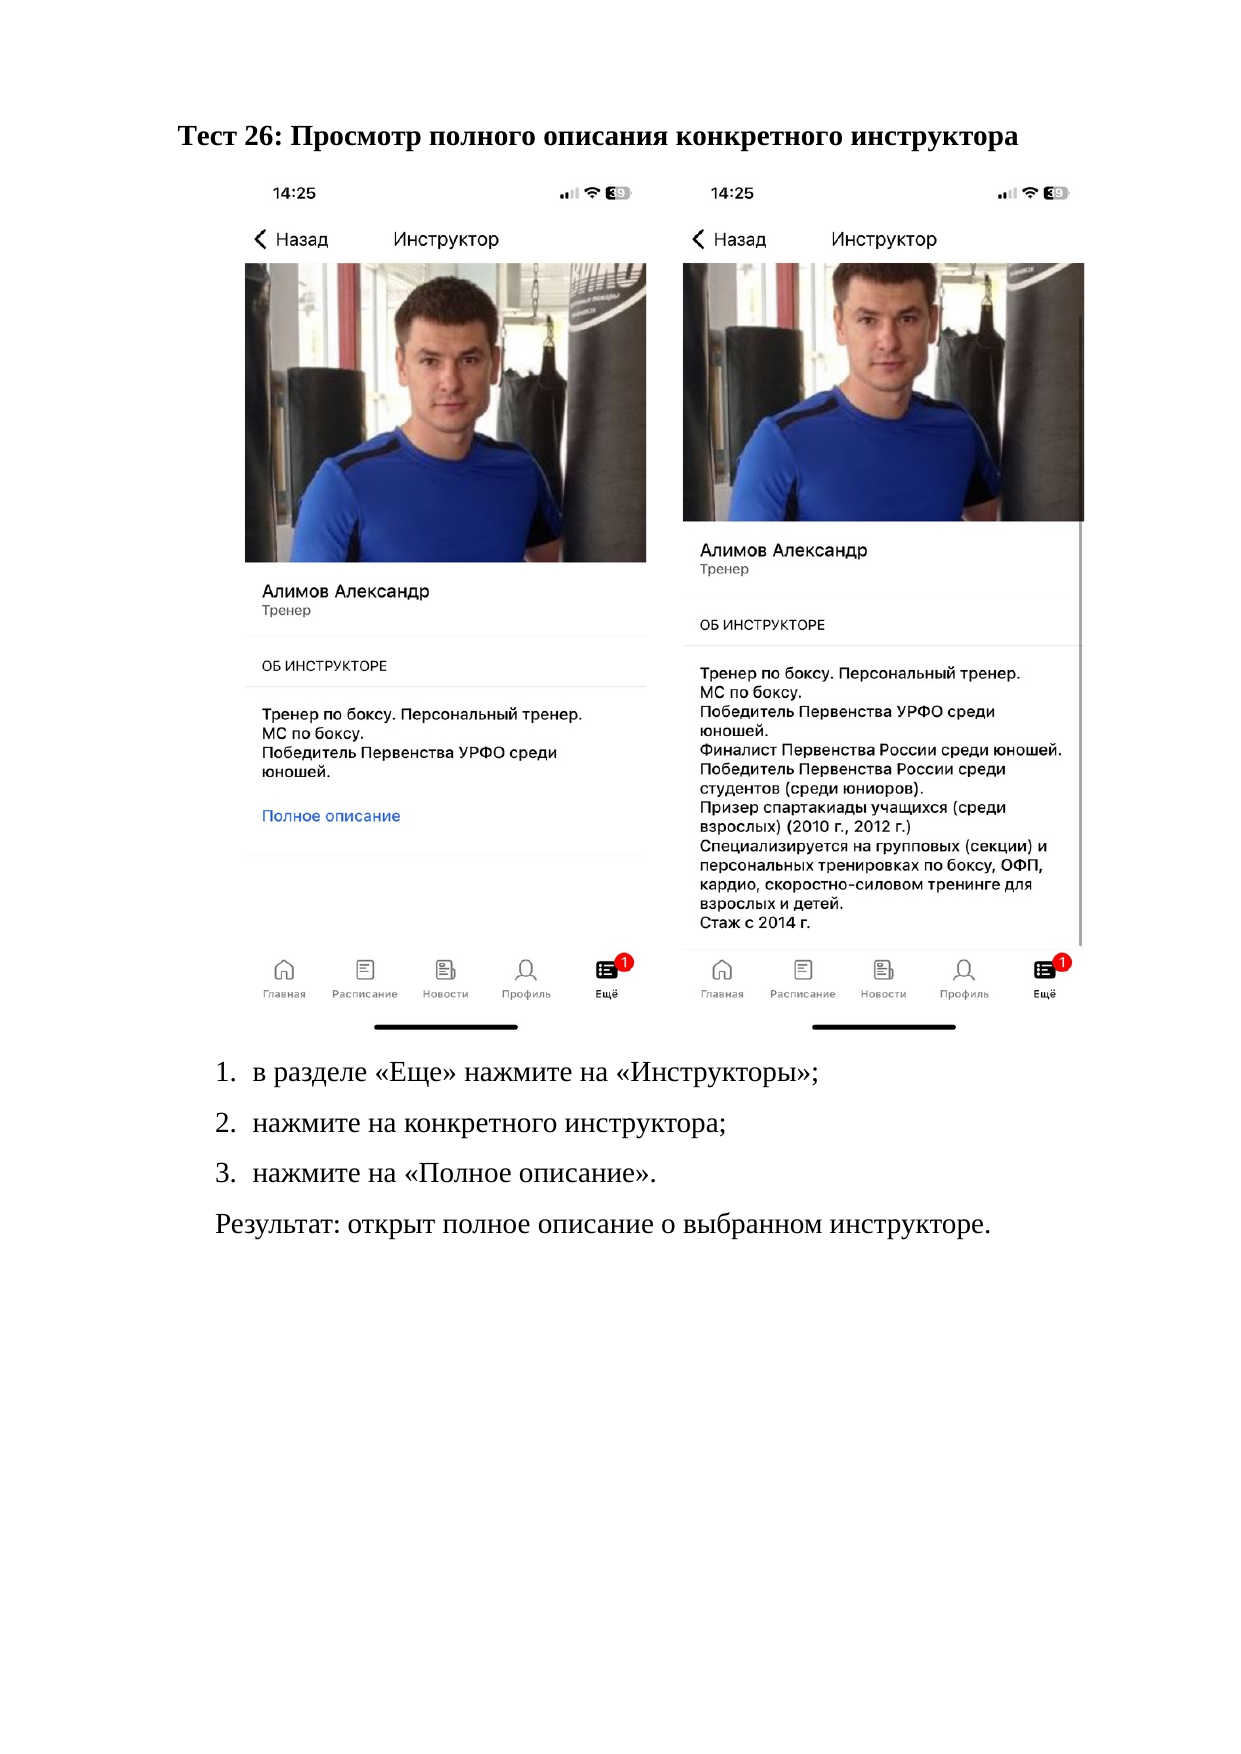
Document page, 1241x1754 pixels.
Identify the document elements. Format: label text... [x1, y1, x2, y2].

list в разделе «Еще» нажмите на «Инструкторы»; [215, 1054, 1152, 1088]
text Тест 26: Просмотр полного описания конкретного инструктора [177, 118, 1152, 152]
text Результат: открыт полное описание о выбранном инструкторе. [215, 1205, 1152, 1241]
list нажмите на «Полное описание». [215, 1155, 1152, 1189]
list нажмите на конкретного инструктора; [215, 1105, 1152, 1138]
picture [682, 168, 1085, 1038]
picture [244, 168, 647, 1038]
